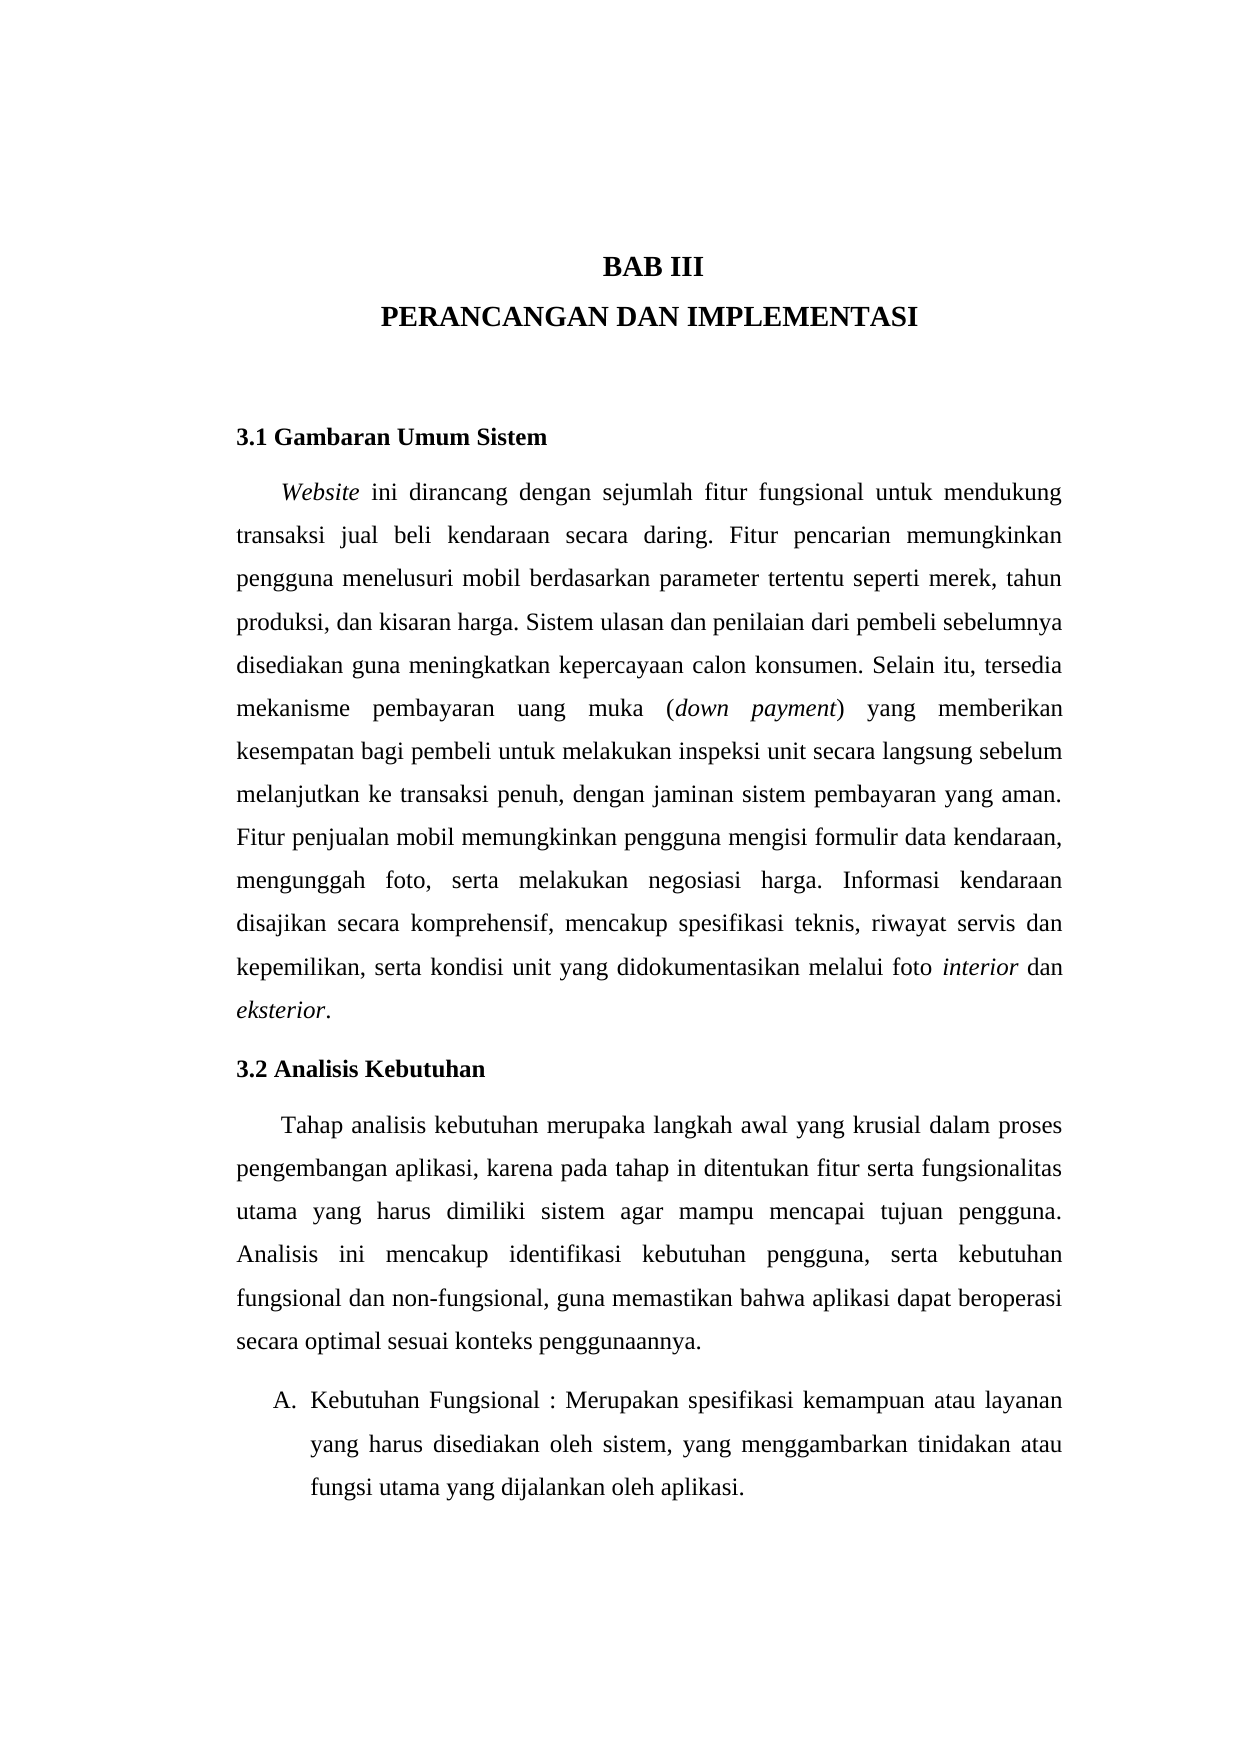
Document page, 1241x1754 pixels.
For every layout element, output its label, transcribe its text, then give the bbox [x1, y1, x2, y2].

text Website ini dirancang dengan sejumlah fitur fungsional untuk mendukung transaksi jual beli kendaraan secara daring. Fitur pencarian memungkinkan pengguna menelusuri mobil berdasarkan parameter tertentu seperti merek, tahun produksi, dan kisaran harga. Sistem ulasan dan penilaian dari pembeli sebelumnya disediakan guna meningkatkan kepercayaan calon konsumen. Selain itu, tersedia mekanisme pembayaran uang muka (down payment) yang memberikan kesempatan bagi pembeli untuk melakukan inspeksi unit secara langsung sebelum melanjutkan ke transaksi penuh, dengan jaminan sistem pembayaran yang aman. Fitur penjualan mobil memungkinkan pengguna mengisi formulir data kendaraan, mengunggah foto, serta melakukan negosiasi harga. Informasi kendaraan disajikan secara komprehensif, mencakup spesifikasi teknis, riwayat servis dan kepemilikan, serta kondisi unit yang didokumentasikan melalui foto interior dan eksterior. [236, 477, 1063, 1023]
subtitle BAB III PERANCANGAN DAN IMPLEMENTASI [236, 249, 1063, 333]
subtitle 3.2 Analisis Kebutuhan [236, 1054, 1063, 1083]
text Tahap analisis kebutuhan merupaka langkah awal yang krusial dalam proses pengembangan aplikasi, karena pada tahap in ditentukan fitur serta fungsionalitas utama yang harus dimiliki sistem agar mampu mencapai tujuan pengguna. Analisis ini mencakup identifikasi kebutuhan pengguna, serta kebutuhan fungsional dan non-fungsional, guna memastikan bahwa aplikasi dapat beroperasi secara optimal sesuai konteks penggunaannya. [236, 1110, 1063, 1354]
subtitle 3.1 Gambaran Umum Sistem [236, 422, 1063, 450]
list Kebutuhan Fungsional : Merupakan spesifikasi kemampuan atau layanan yang harus disediakan oleh sistem, yang menggambarkan tinidakan atau fungsi utama yang dijalankan oleh aplikasi. [273, 1386, 1063, 1501]
